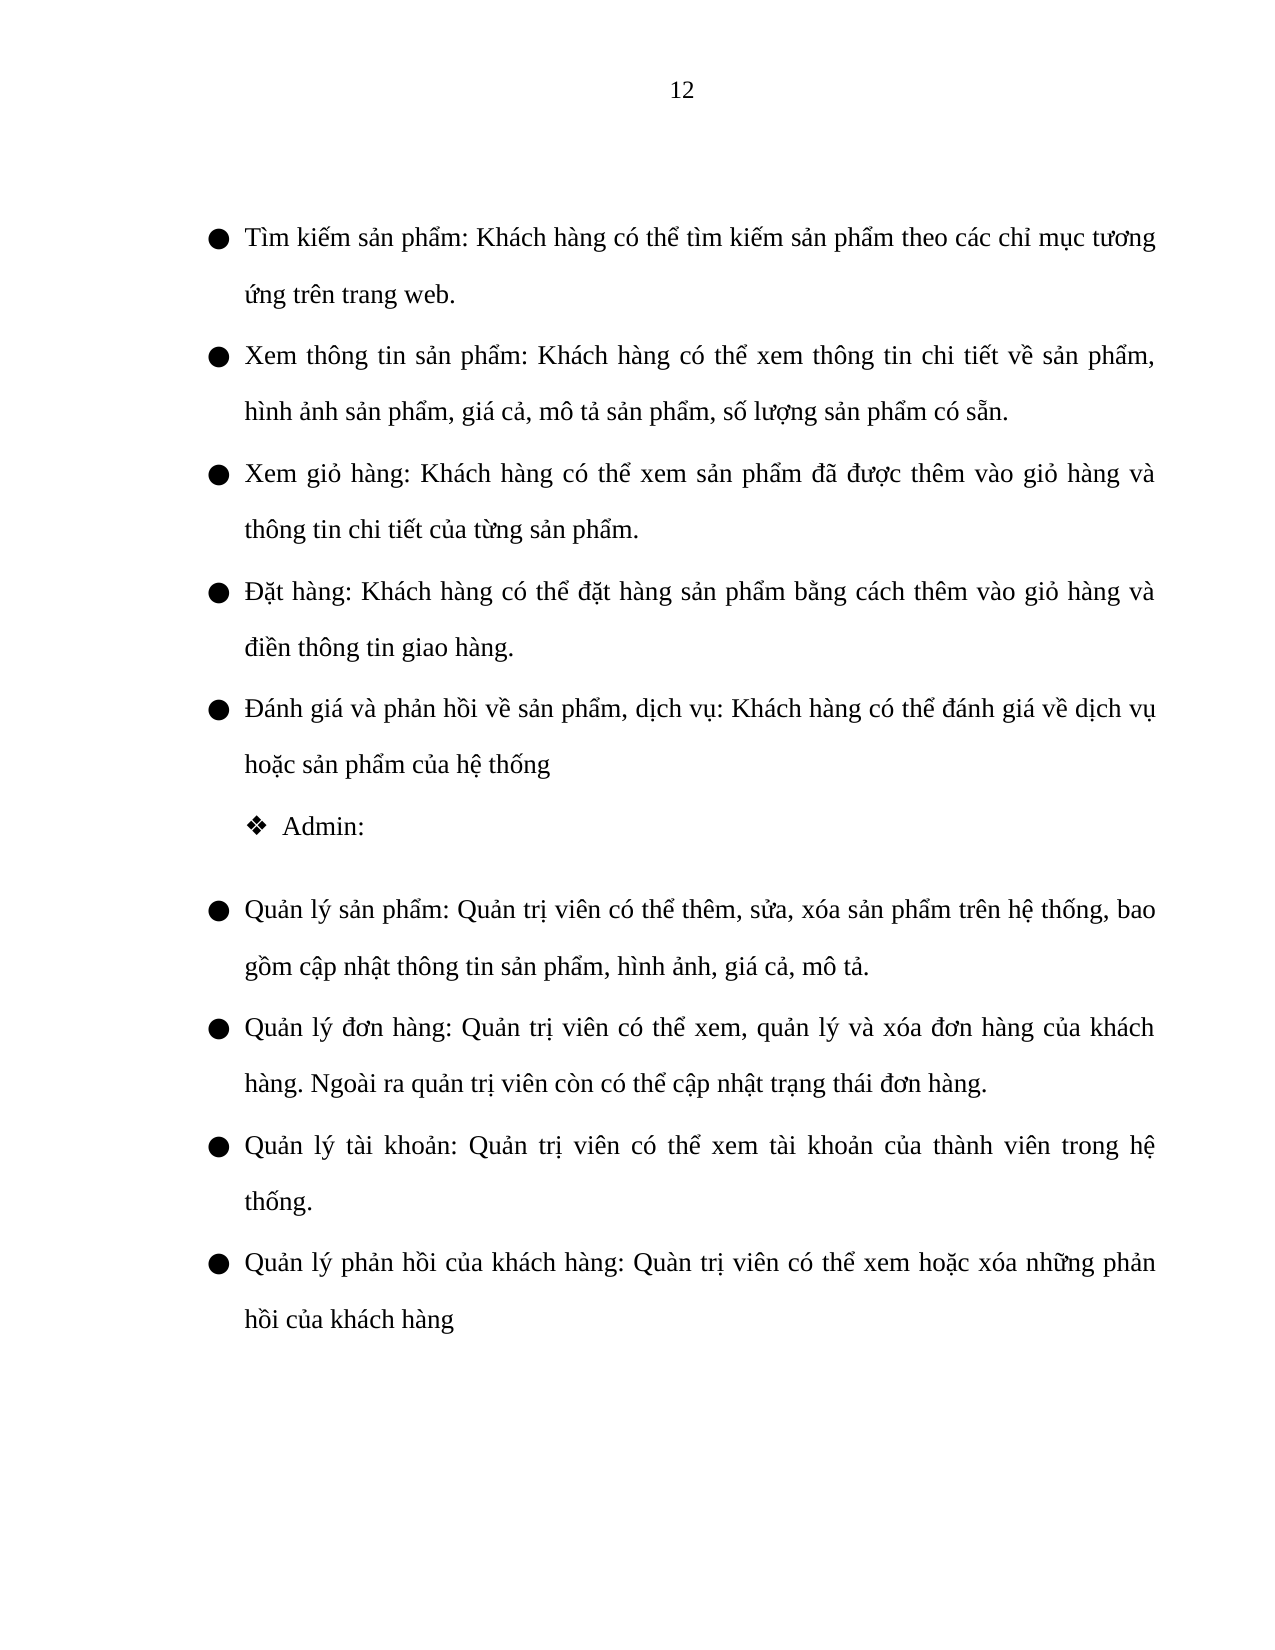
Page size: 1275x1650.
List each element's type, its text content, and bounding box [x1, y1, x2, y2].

list Tìm kiếm sản phẩm: Khách hàng có thể tìm kiếm sản phẩm theo các chỉ mục tương ứng trên trang web. [207, 207, 1157, 309]
list Quản lý tài khoản: Quản trị viên có thể xem tài khoản của thành viên trong hệ thống. [207, 1114, 1157, 1216]
list Xem giỏ hàng: Khách hàng có thể xem sản phẩm đã được thêm vào giỏ hàng và thông tin chi tiết của từng sản phẩm. [207, 442, 1157, 544]
list Admin: [244, 795, 1157, 851]
list Quản lý sản phẩm: Quản trị viên có thể thêm, sửa, xóa sản phẩm trên hệ thống, bao gồm cập nhật thông tin sản phẩm, hình ảnh, giá cả, mô tả. [207, 878, 1157, 981]
list Quản lý đơn hàng: Quản trị viên có thể xem, quản lý và xóa đơn hàng của khách hàng. Ngoài ra quản trị viên còn có thể cập nhật trạng thái đơn hàng. [207, 996, 1157, 1098]
list Quản lý phản hồi của khách hàng: Quàn trị viên có thể xem hoặc xóa những phản hồi của khách hàng [207, 1232, 1157, 1334]
list Đặt hàng: Khách hàng có thể đặt hàng sản phẩm bằng cách thêm vào giỏ hàng và điền thông tin giao hàng. [207, 560, 1157, 662]
list Đánh giá và phản hồi về sản phẩm, dịch vụ: Khách hàng có thể đánh giá về dịch vụ hoặc sản phẩm của hệ thống [207, 678, 1157, 780]
list Xem thông tin sản phẩm: Khách hàng có thể xem thông tin chi tiết về sản phẩm, hình ảnh sản phẩm, giá cả, mô tả sản phẩm, số lượng sản phẩm có sẵn. [207, 324, 1157, 427]
